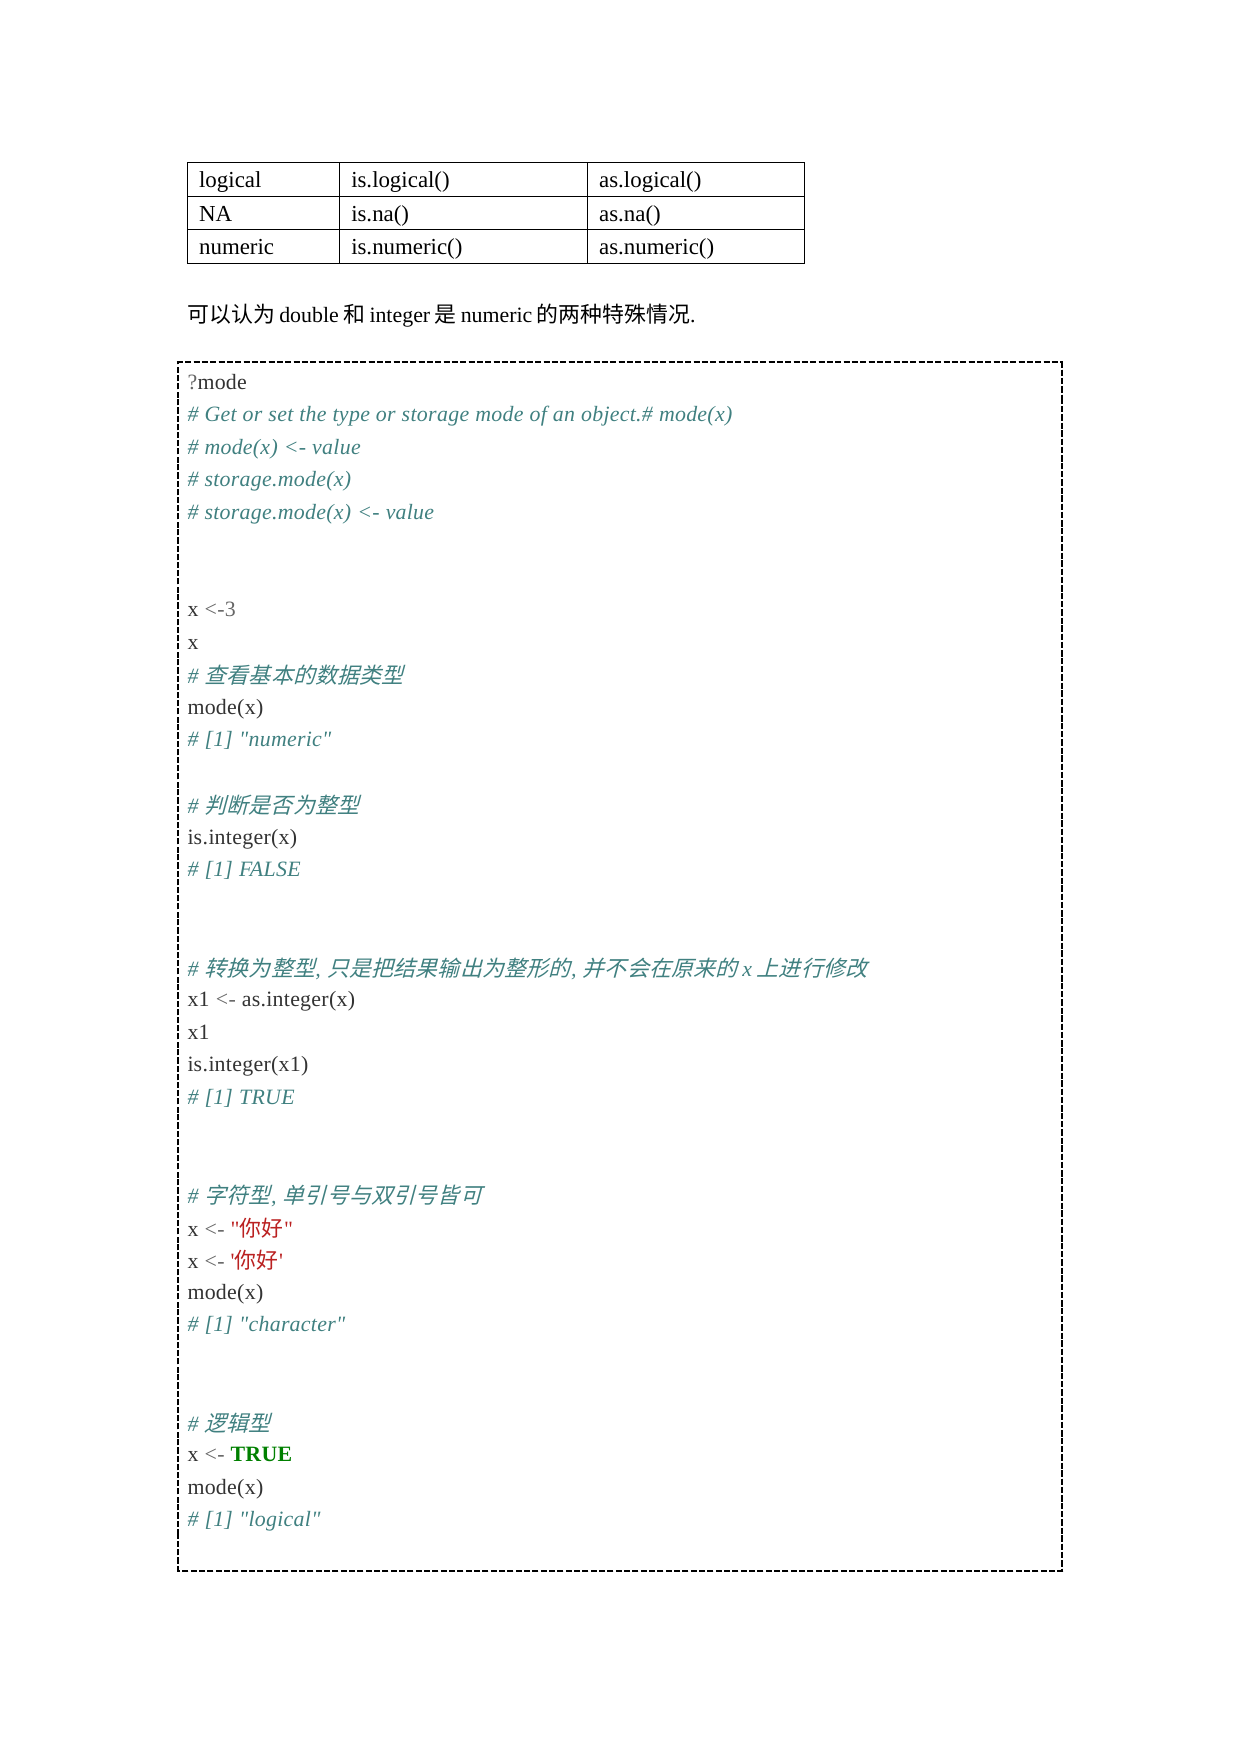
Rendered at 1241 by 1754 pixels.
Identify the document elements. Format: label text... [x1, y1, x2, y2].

text # Get or set the type or storage mode of an object.# mode(x) [187, 398, 1053, 430]
text # [1] "character" [187, 1308, 1053, 1340]
text # [1] FALSE [187, 853, 1053, 885]
text 可以认为double和integer是numeric的两种特殊情况. [187, 296, 1053, 329]
text # storage.mode(x) [187, 463, 1053, 495]
text # 字符型, 单引号与双引号皆可 [187, 1178, 1053, 1210]
text mode(x) [187, 690, 1053, 723]
text x <- "你好" [187, 1210, 1053, 1243]
text # mode(x) <- value [187, 430, 1053, 463]
table_cell as.numeric() [588, 230, 804, 263]
text # 转换为整型, 只是把结果输出为整形的, 并不会在原来的x上进行修改 [187, 950, 1053, 983]
text # [1] TRUE [187, 1080, 1053, 1113]
text is.integer(x) [187, 820, 1053, 853]
text is.integer(x1) [187, 1048, 1053, 1080]
text x <-3 [187, 593, 1053, 625]
text # [1] "numeric" [187, 723, 1053, 755]
text # 查看基本的数据类型 [187, 658, 1053, 690]
table_cell is.numeric() [340, 230, 587, 263]
table_cell NA [188, 197, 339, 229]
table_cell logical [188, 163, 339, 196]
text mode(x) [187, 1275, 1053, 1308]
text x1 [187, 1015, 1053, 1048]
table_cell as.na() [588, 197, 804, 229]
text mode(x) [187, 1470, 1053, 1503]
table_cell numeric [188, 230, 339, 263]
text x1 <- as.integer(x) [187, 983, 1053, 1015]
text ?mode [177, 361, 1063, 398]
text # 逻辑型 [187, 1405, 1053, 1438]
text x <- '你好' [187, 1243, 1053, 1275]
text x [187, 625, 1053, 658]
text # storage.mode(x) <- value [187, 495, 1053, 528]
table_cell is.na() [340, 197, 587, 229]
text # [1] "logical" [187, 1503, 1053, 1535]
text x <- TRUE [187, 1438, 1053, 1470]
text # 判断是否为整型 [187, 788, 1053, 820]
table_cell as.logical() [588, 163, 804, 196]
table_cell is.logical() [340, 163, 587, 196]
